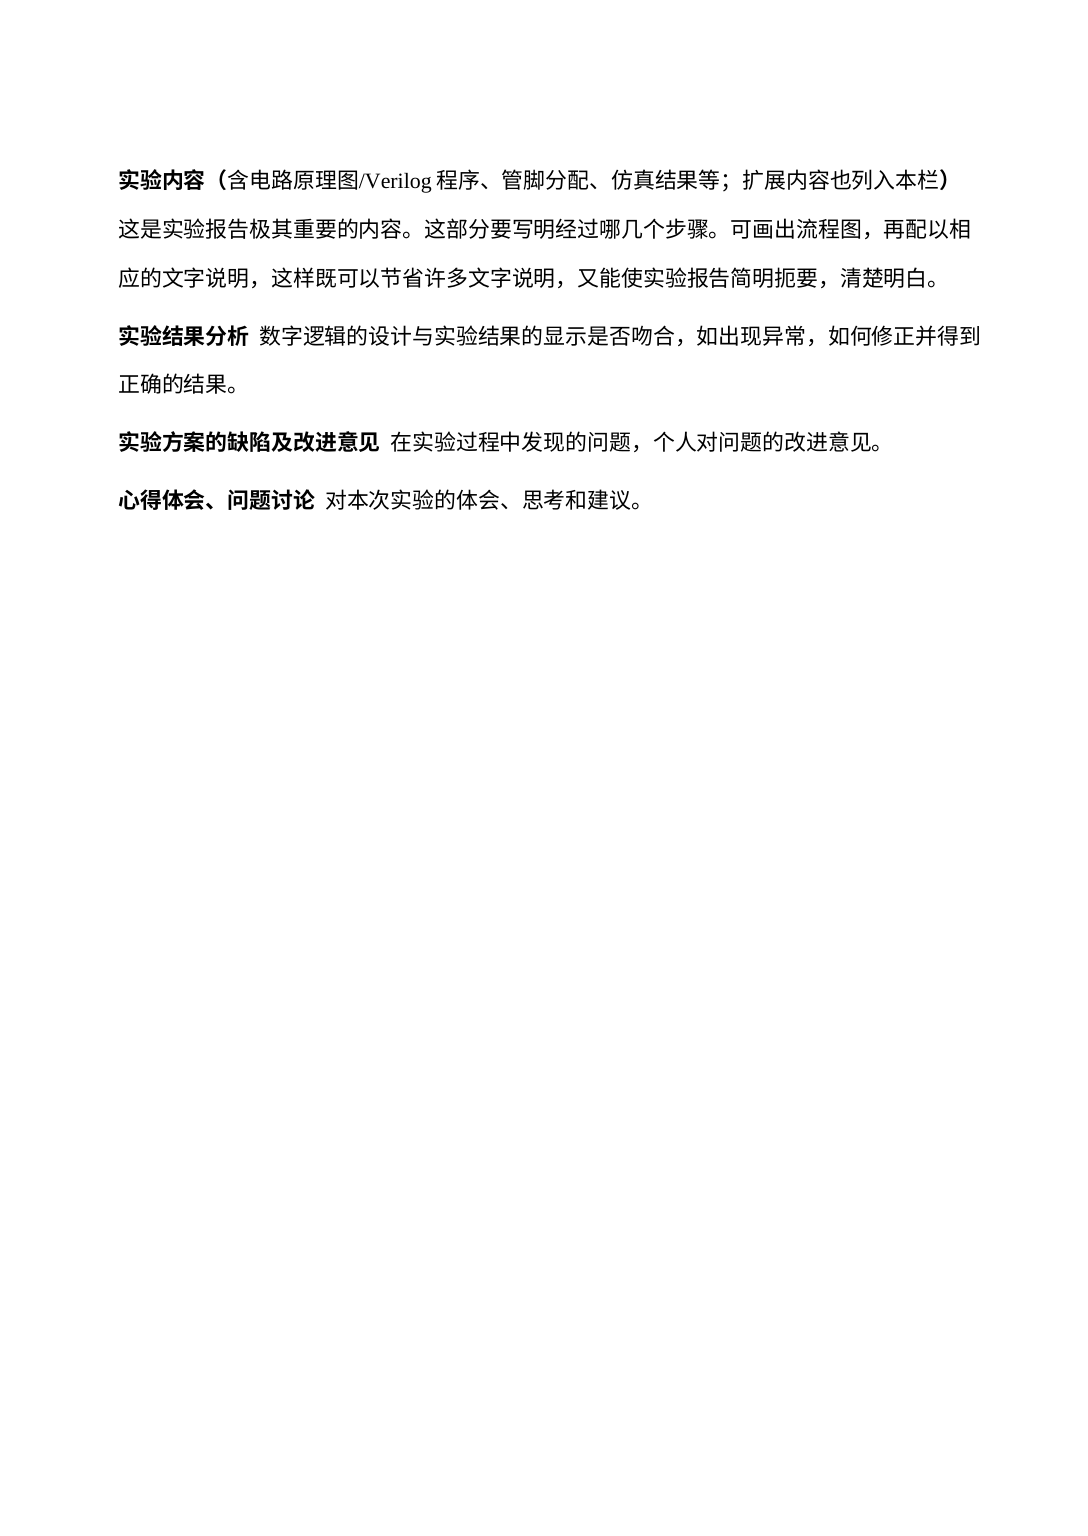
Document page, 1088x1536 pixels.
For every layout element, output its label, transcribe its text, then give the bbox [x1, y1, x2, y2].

text 实验方案的缺陷及改进意见 在实验过程中发现的问题，个人对问题的改进意见。 [118, 425, 981, 457]
text 实验结果分析 数字逻辑的设计与实验结果的显示是否吻合，如出现异常，如何修正并得到正确的结果。 [118, 318, 981, 399]
text 实验内容（含电路原理图/Verilog程序、管脚分配、仿真结果等；扩展内容也列入本栏） 这是实验报告极其重要的内容。这部分要写明经过哪几个步骤。可画出流程图，再配以相应的文字说明，这样既可以节省许多文字说明，又能使实验报告简明扼要，清楚明白。 [118, 163, 981, 293]
text 心得体会、问题讨论 对本次实验的体会、思考和建议。 [118, 482, 981, 515]
